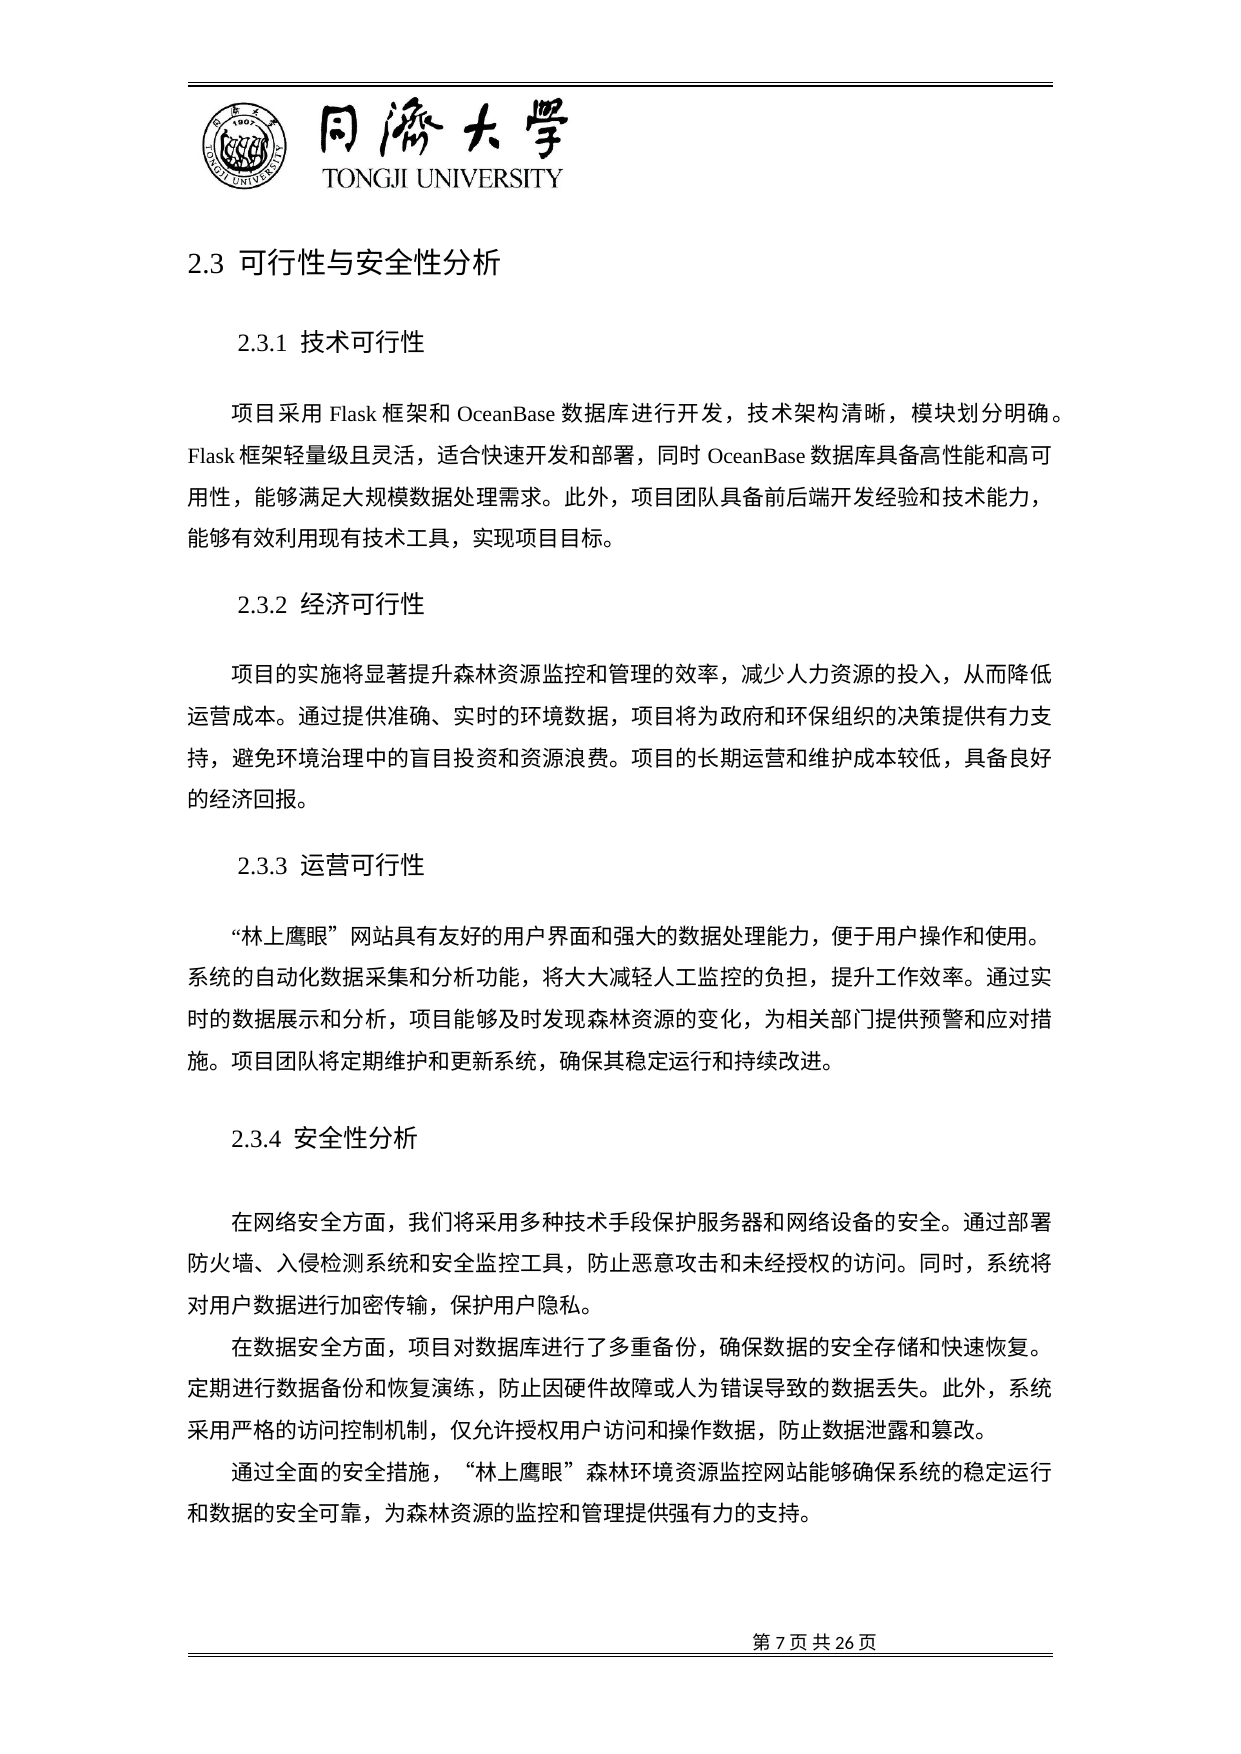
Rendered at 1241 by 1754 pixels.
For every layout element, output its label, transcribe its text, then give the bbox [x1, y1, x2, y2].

text 项目采用Flask框架和OceanBase数据库进行开发，技术架构清晰，模块划分明确。Flask框架轻量级且灵活，适合快速开发和部署，同时OceanBase数据库具备高性能和高可用性，能够满足大规模数据处理需求。此外，项目团队具备前后端开发经验和技术能力，能够有效利用现有技术工具，实现项目目标。 [187, 388, 1053, 555]
text “林上鹰眼”网站具有友好的用户界面和强大的数据处理能力，便于用户操作和使用。系统的自动化数据采集和分析功能，将大大减轻人工监控的负担，提升工作效率。通过实时的数据展示和分析，项目能够及时发现森林资源的变化，为相关部门提供预警和应对措施。项目团队将定期维护和更新系统，确保其稳定运行和持续改进。 [187, 911, 1053, 1077]
text 2.3.3 运营可行性 [187, 845, 1053, 882]
text 2.3.1 技术可行性 [187, 323, 1053, 359]
text 2.3.2 经济可行性 [187, 584, 1053, 620]
text 通过全面的安全措施，“林上鹰眼”森林环境资源监控网站能够确保系统的稳定运行和数据的安全可靠，为森林资源的监控和管理提供强有力的支持。 [187, 1447, 1053, 1530]
text 在网络安全方面，我们将采用多种技术手段保护服务器和网络设备的安全。通过部署防火墙、入侵检测系统和安全监控工具，防止恶意攻击和未经授权的访问。同时，系统将对用户数据进行加密传输，保护用户隐私。 在数据安全方面，项目对数据库进行了多重备份，确保数据的安全存储和快速恢复。定期进行数据备份和恢复演练，防止因硬件故障或人为错误导致的数据丢失。此外，系统采用严格的访问控制机制，仅允许授权用户访问和操作数据，防止数据泄露和篡改。 [187, 1197, 1053, 1447]
subtitle 2.3 可行性与安全性分析 [187, 229, 1053, 294]
text 项目的实施将显著提升森林资源监控和管理的效率，减少人力资源的投入，从而降低运营成本。通过提供准确、实时的环境数据，项目将为政府和环保组织的决策提供有力支持，避免环境治理中的盲目投资和资源浪费。项目的长期运营和维护成本较低，具备良好的经济回报。 [187, 649, 1053, 816]
picture [187, 90, 585, 194]
subtitle 2.3.4 安全性分析 [187, 1104, 1053, 1169]
